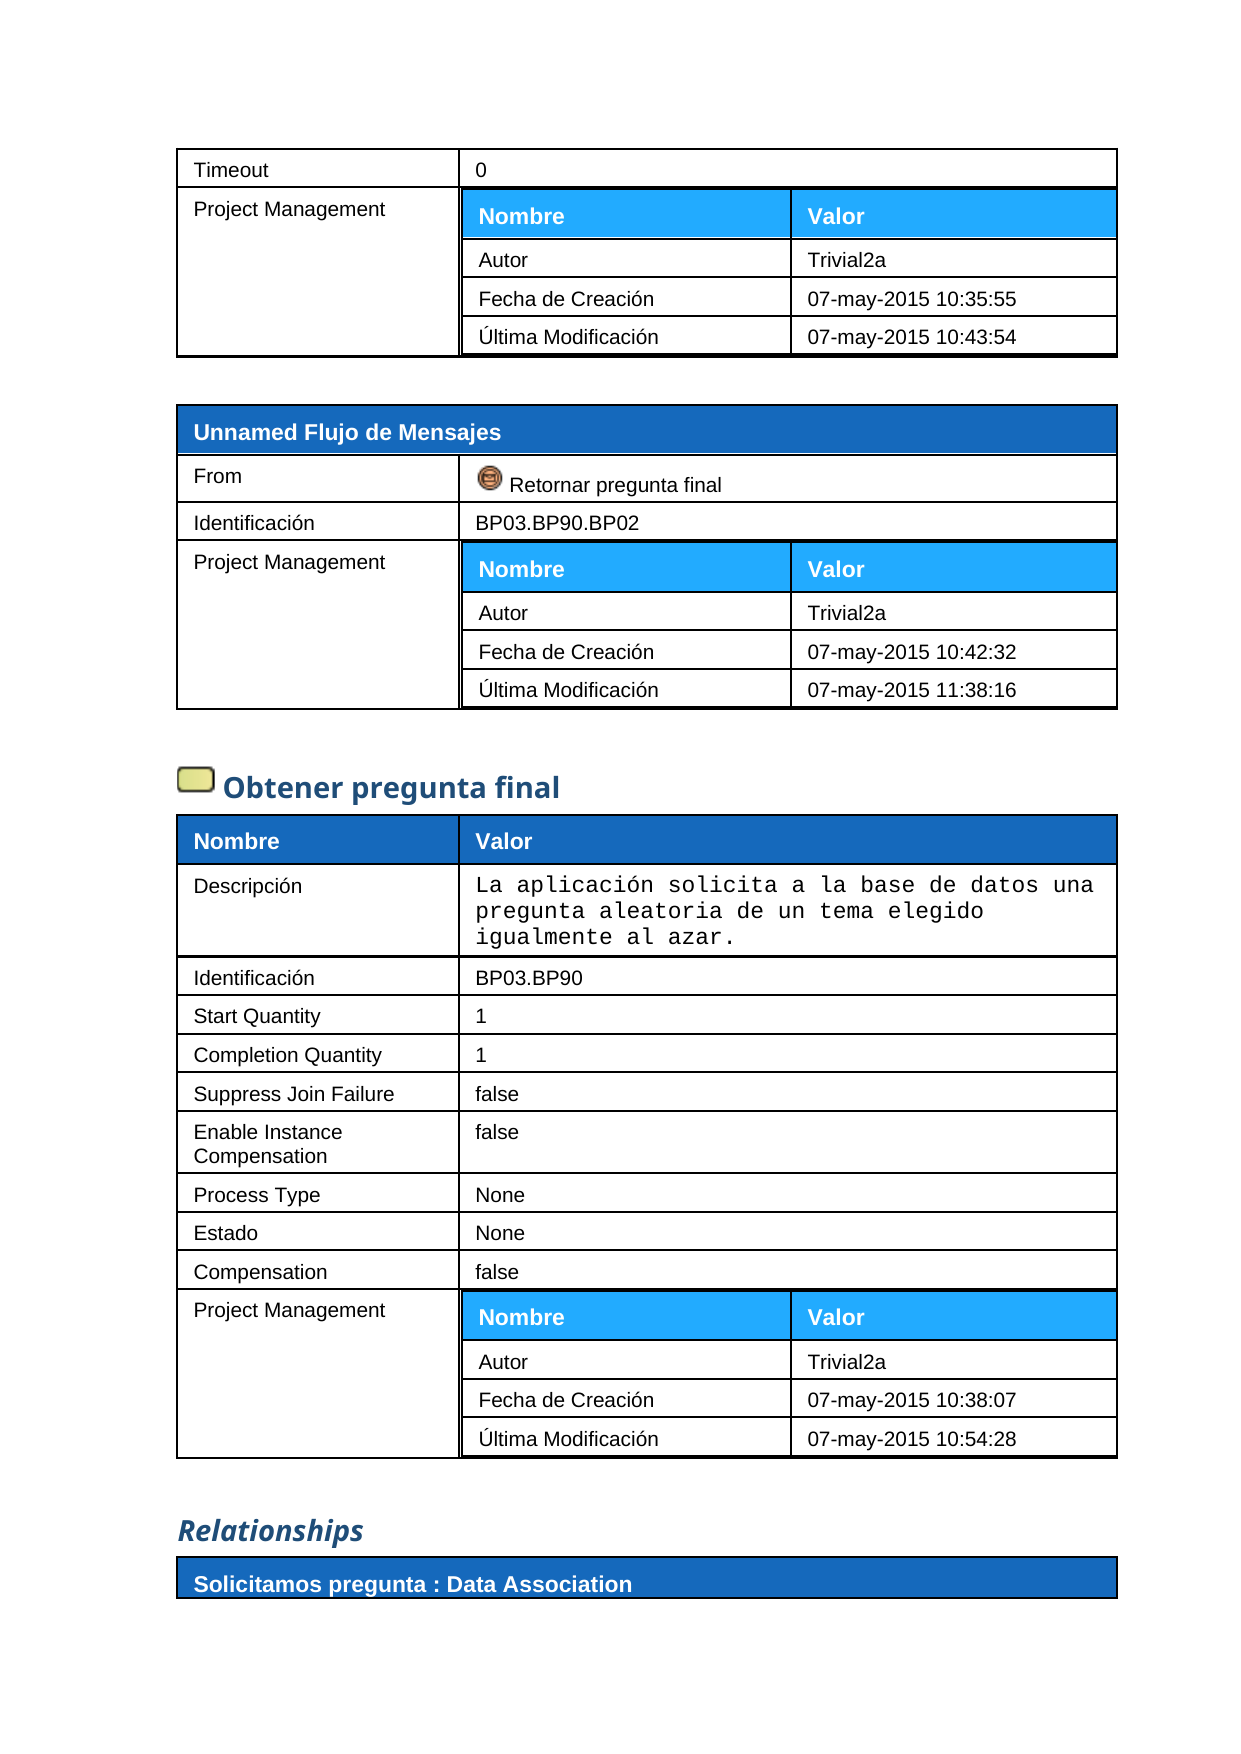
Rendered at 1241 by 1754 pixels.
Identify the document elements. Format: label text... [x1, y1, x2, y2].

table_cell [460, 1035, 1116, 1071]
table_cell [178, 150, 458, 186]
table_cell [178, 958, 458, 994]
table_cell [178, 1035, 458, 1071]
picture [475, 463, 504, 492]
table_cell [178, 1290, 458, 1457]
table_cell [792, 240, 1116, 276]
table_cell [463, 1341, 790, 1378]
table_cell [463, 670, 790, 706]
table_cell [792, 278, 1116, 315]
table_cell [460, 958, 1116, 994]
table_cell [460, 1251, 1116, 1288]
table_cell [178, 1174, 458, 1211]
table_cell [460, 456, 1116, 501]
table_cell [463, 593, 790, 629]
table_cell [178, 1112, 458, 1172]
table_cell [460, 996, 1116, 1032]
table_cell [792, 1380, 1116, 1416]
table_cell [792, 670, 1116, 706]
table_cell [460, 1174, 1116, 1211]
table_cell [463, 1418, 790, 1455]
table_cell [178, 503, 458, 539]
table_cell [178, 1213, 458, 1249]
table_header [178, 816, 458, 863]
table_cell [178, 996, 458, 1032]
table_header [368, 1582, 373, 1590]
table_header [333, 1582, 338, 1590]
subtitle Relationships [177, 1510, 1063, 1550]
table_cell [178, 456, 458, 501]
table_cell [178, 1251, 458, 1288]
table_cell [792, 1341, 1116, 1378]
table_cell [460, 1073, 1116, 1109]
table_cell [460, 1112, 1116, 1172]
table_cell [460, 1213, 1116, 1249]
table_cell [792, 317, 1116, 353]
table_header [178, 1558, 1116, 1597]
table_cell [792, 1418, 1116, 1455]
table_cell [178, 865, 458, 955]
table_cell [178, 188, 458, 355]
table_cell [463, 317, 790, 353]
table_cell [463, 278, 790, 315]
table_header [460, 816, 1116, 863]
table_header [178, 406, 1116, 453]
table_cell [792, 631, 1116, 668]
picture [177, 761, 215, 799]
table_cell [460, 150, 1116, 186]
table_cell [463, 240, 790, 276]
subtitle Obtener pregunta final [177, 761, 1063, 807]
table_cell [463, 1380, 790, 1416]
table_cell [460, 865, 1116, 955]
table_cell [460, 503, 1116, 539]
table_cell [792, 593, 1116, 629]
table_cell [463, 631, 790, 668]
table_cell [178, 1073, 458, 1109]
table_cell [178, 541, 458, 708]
